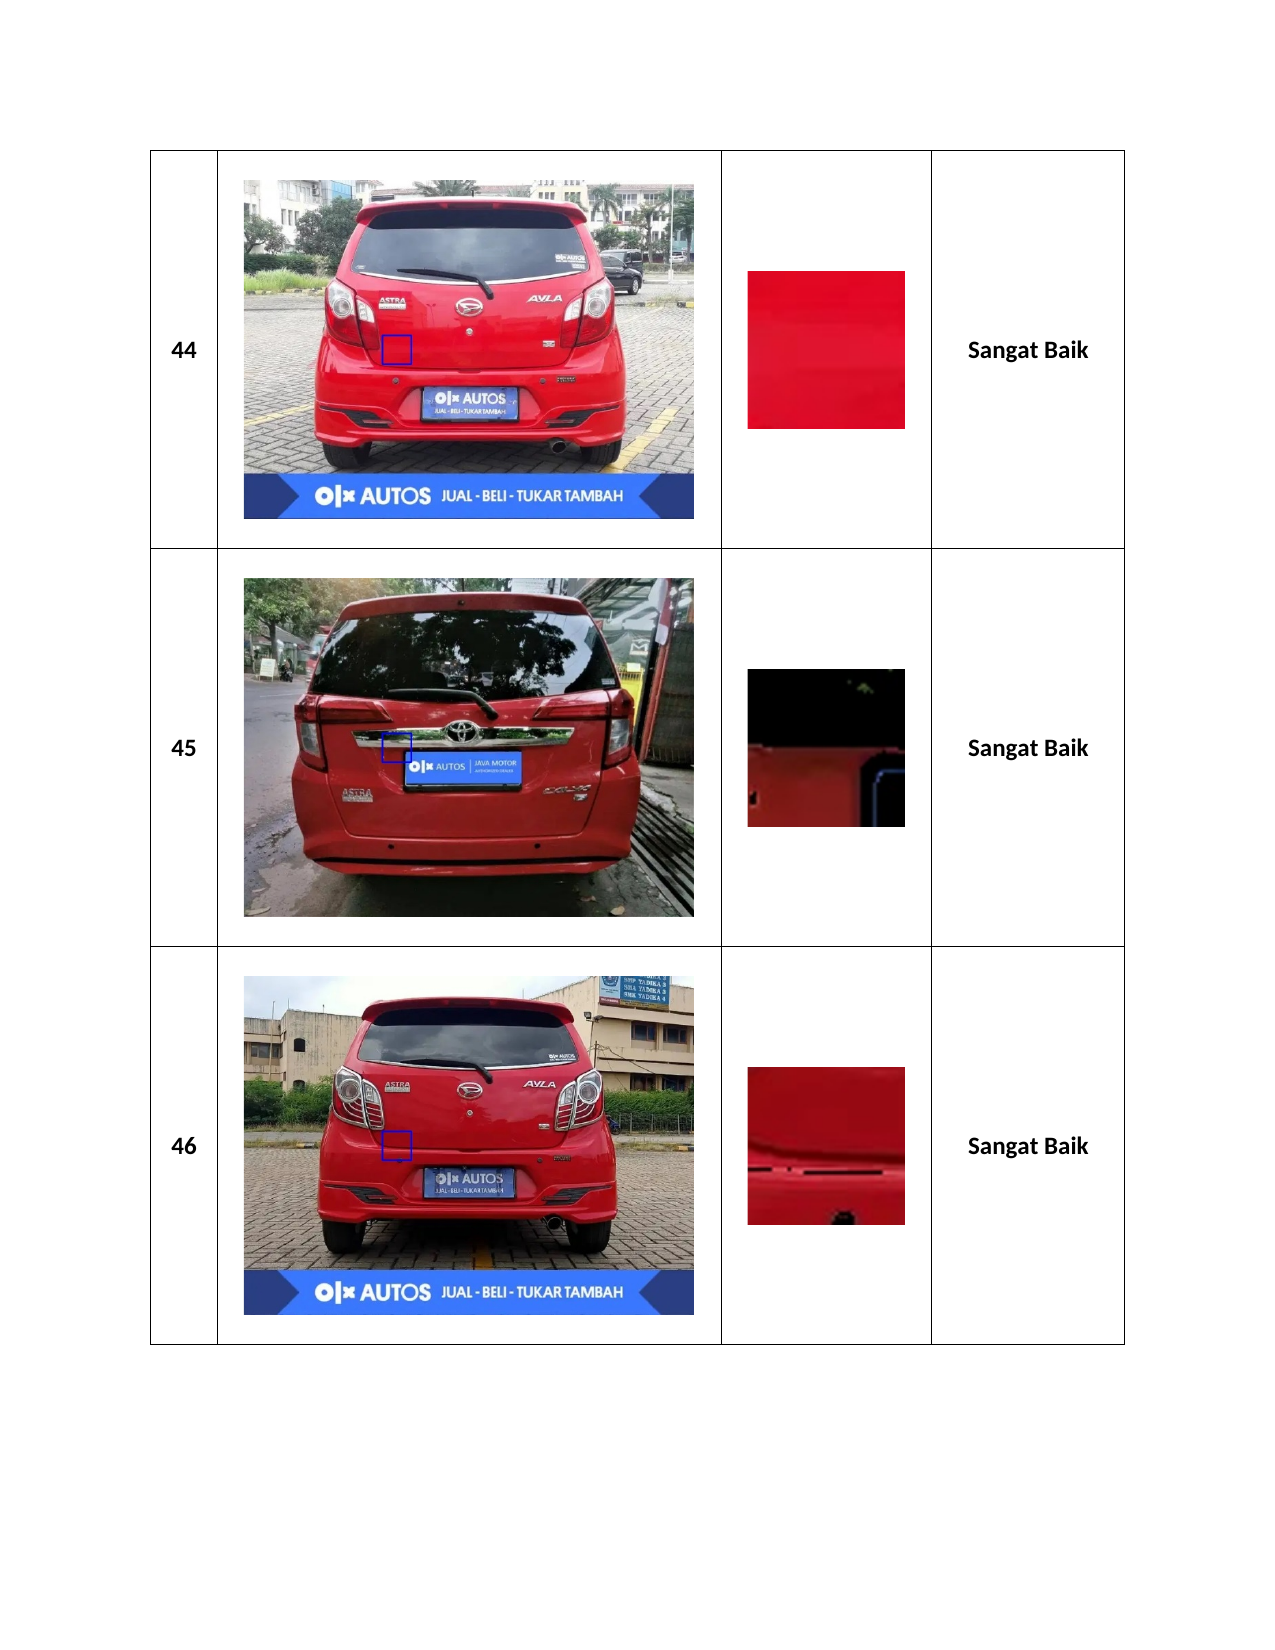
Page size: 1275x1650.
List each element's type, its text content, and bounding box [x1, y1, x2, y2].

table_cell [218, 549, 721, 946]
table_cell [218, 151, 721, 548]
table_cell 46 [151, 947, 217, 1344]
table_cell 45 [151, 549, 217, 946]
table_cell [722, 151, 931, 548]
picture [747, 1067, 905, 1225]
table_cell Sangat Baik [932, 947, 1124, 1344]
table_cell Sangat Baik [932, 151, 1124, 548]
picture [747, 271, 905, 429]
picture [243, 976, 694, 1315]
table_cell [722, 947, 931, 1344]
picture [243, 180, 694, 519]
picture [243, 578, 694, 917]
table_cell [722, 549, 931, 946]
picture [747, 669, 905, 827]
table_cell [218, 947, 721, 1344]
table_cell 44 [151, 151, 217, 548]
table_cell Sangat Baik [932, 549, 1124, 946]
